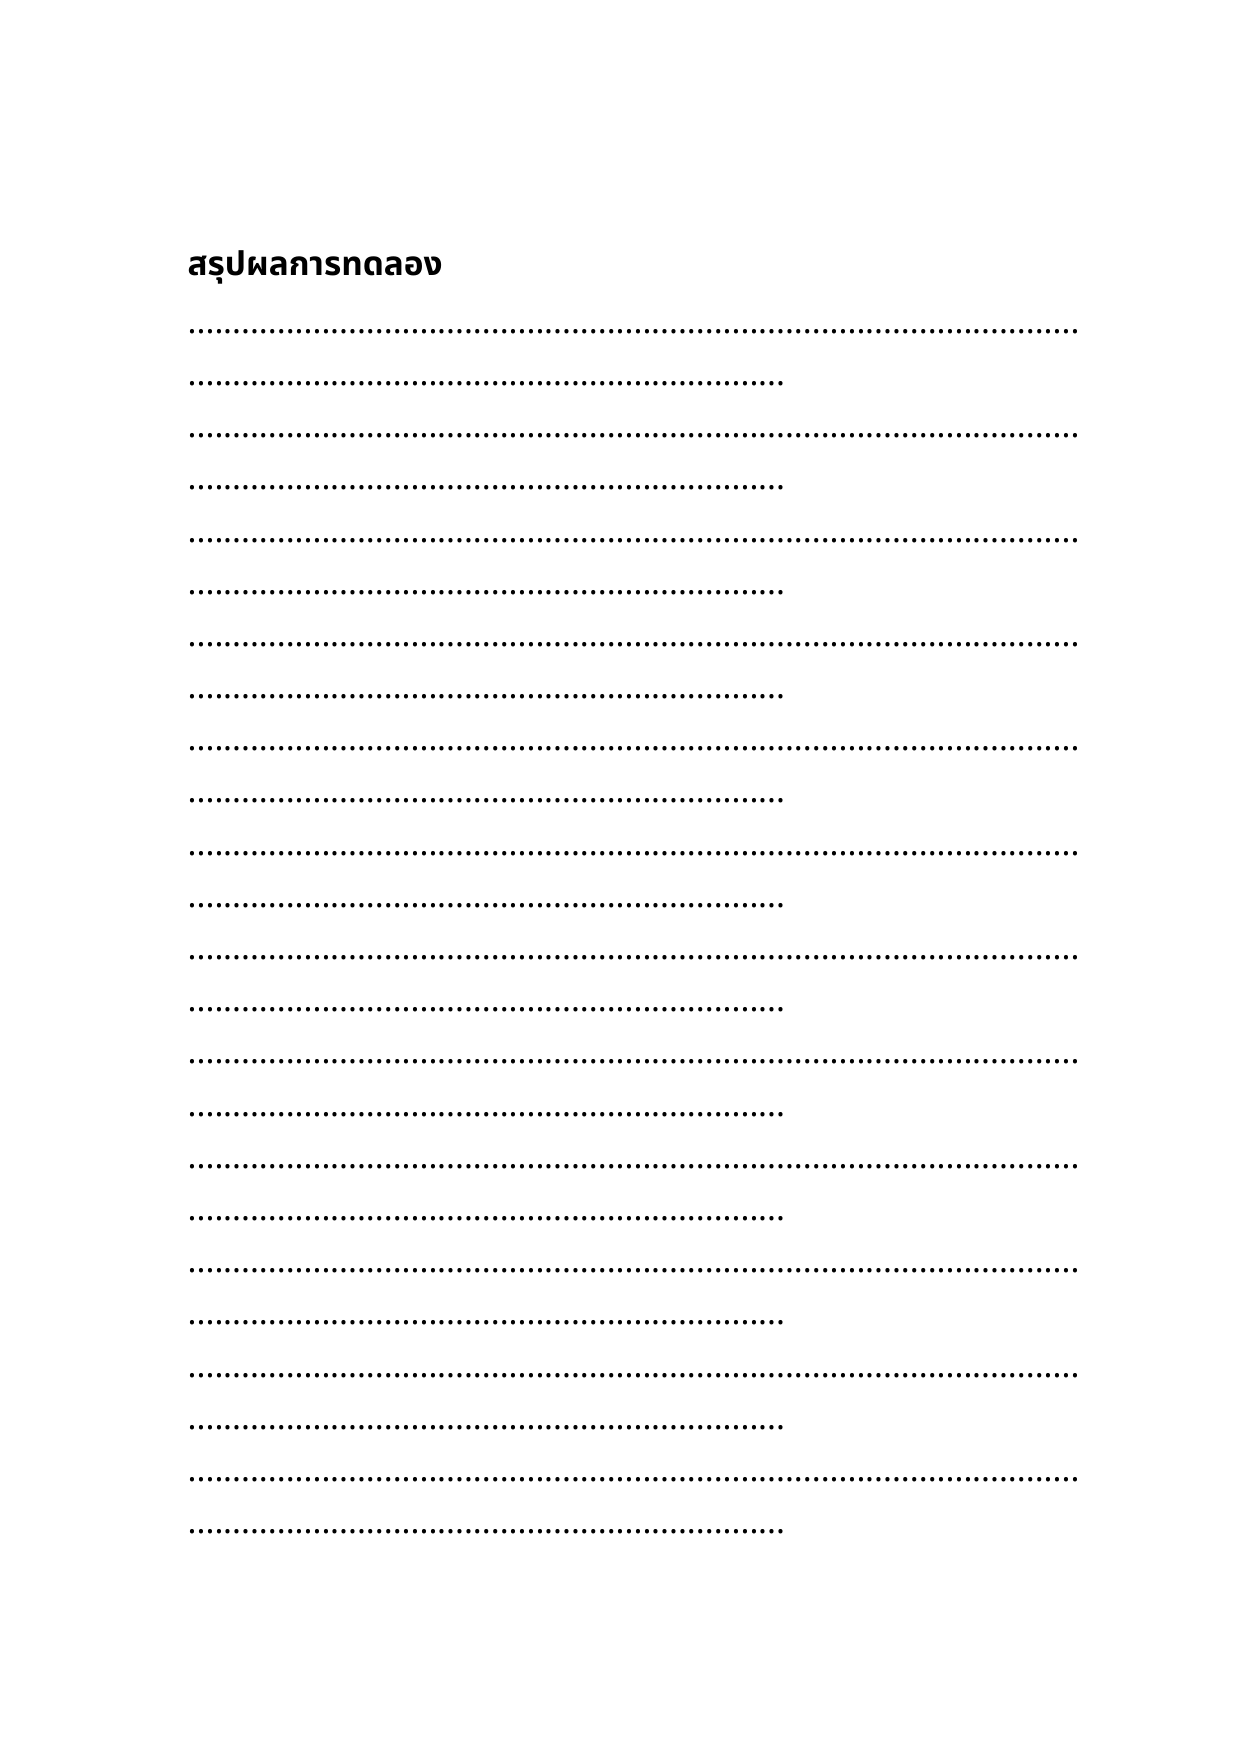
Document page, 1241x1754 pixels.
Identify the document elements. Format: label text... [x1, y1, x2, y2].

text สรุปผลการทดลอง [187, 240, 1090, 290]
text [187, 1446, 1090, 1543]
